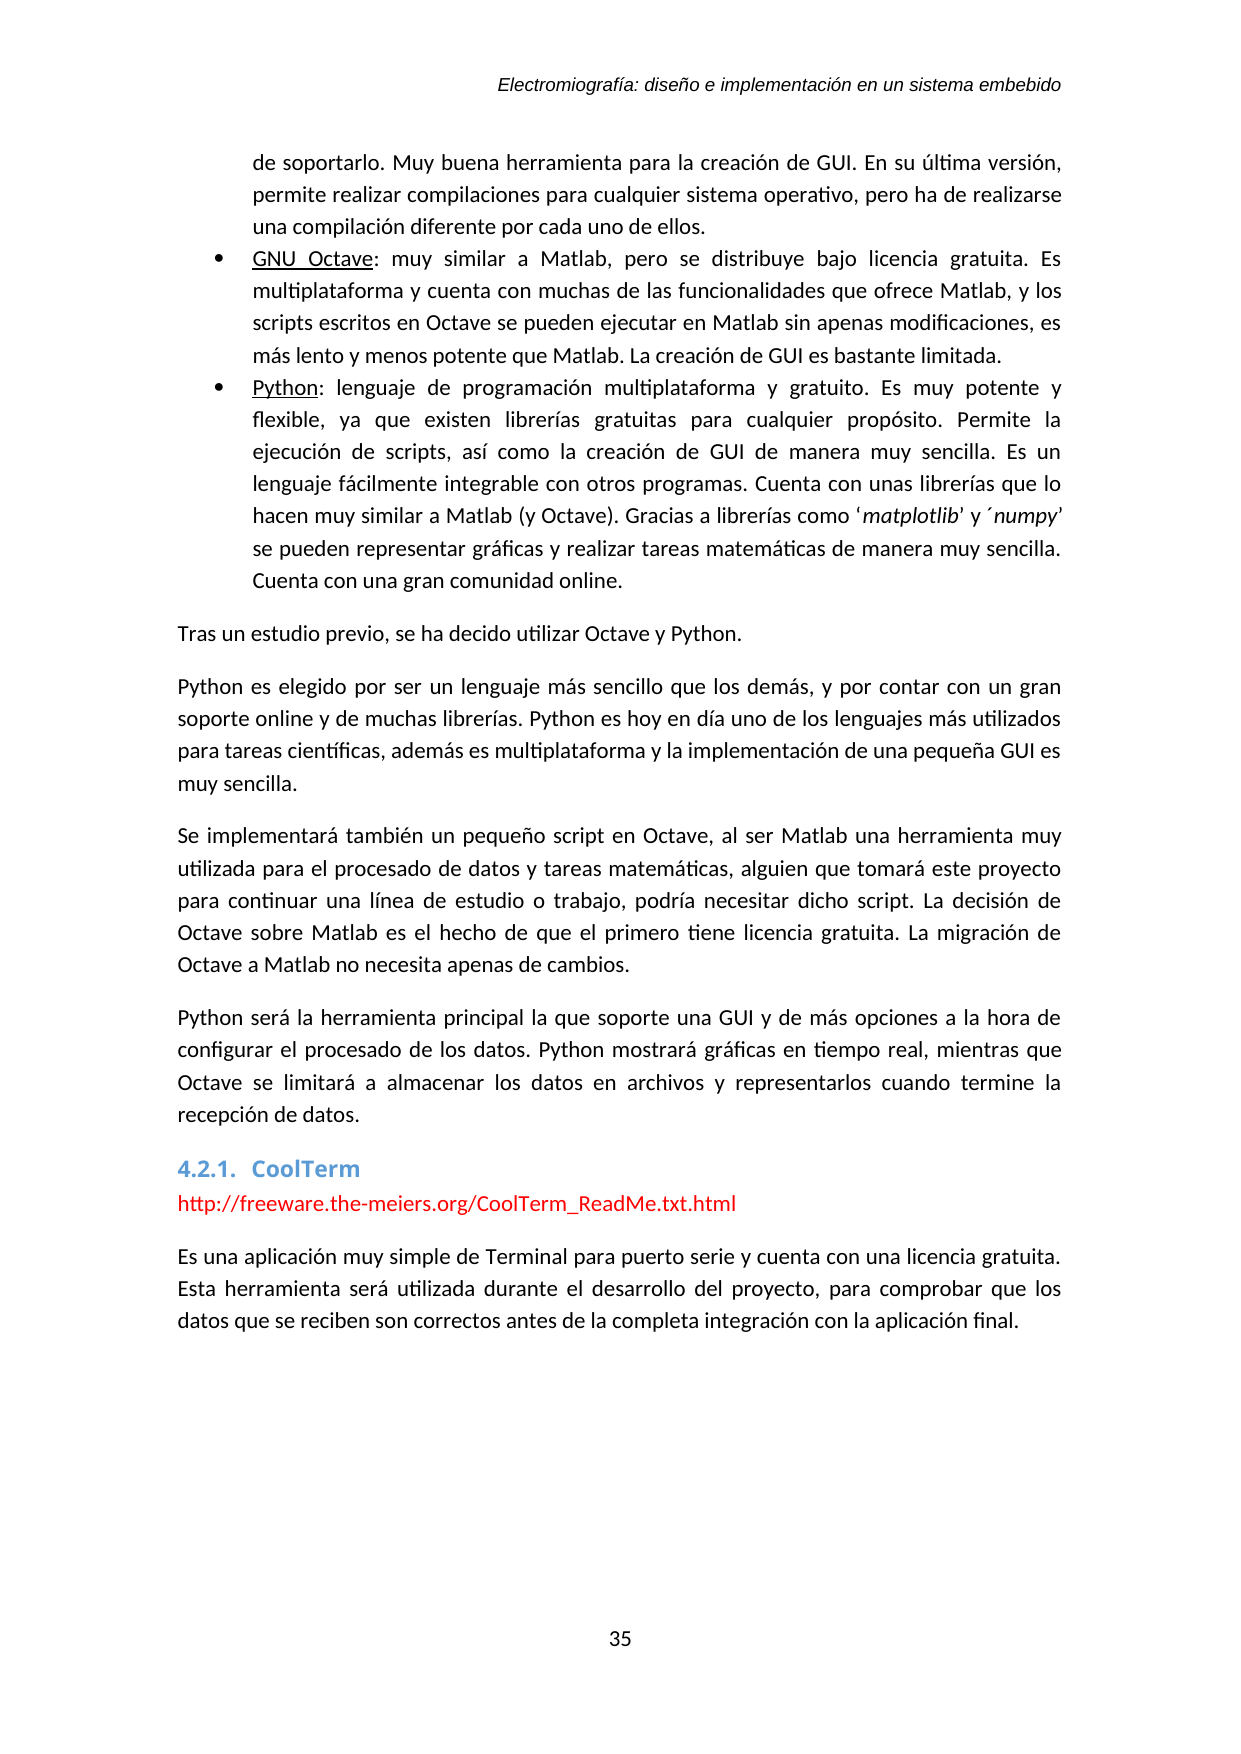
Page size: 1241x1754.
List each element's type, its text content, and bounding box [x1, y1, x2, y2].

list GNU Octave: muy similar a Matlab, pero se distribuye bajo licencia gratuita. Es multiplataforma y cuenta con muchas de las funcionalidades que ofrece Matlab, y los scripts escritos en Octave se pueden ejecutar en Matlab sin apenas modificaciones, es más lento y menos potente que Matlab. La creación de GUI es bastante limitada. [215, 244, 1063, 369]
text Python es elegido por ser un lenguaje más sencillo que los demás, y por contar con un gran soporte online y de muchas librerías. Python es hoy en día uno de los lenguajes más utilizados para tareas científicas, además es multiplataforma y la implementación de una pequeña GUI es muy sencilla. [177, 672, 1063, 797]
text Python será la herramienta principal la que soporte una GUI y de más opciones a la hora de configurar el procesado de los datos. Python mostrará gráficas en tiempo real, mientras que Octave se limitará a almacenar los datos en archivos y representarlos cuando termine la recepción de datos. [177, 1003, 1063, 1128]
subtitle CoolTerm [177, 1153, 1063, 1184]
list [215, 148, 1063, 240]
text http://freeware.the-meiers.org/CoolTerm_ReadMe.txt.html [177, 1189, 1063, 1217]
text Tras un estudio previo, se ha decido utilizar Octave y Python. [177, 619, 1063, 647]
list Python: lenguaje de programación multiplataforma y gratuito. Es muy potente y flexible, ya que existen librerías gratuitas para cualquier propósito. Permite la ejecución de scripts, así como la creación de GUI de manera muy sencilla. Es un lenguaje fácilmente integrable con otros programas. Cuenta con unas librerías que lo hacen muy similar a Matlab (y Octave). Gracias a librerías como ‘matplotlib’ y ´numpy’ se pueden representar gráficas y realizar tareas matemáticas de manera muy sencilla. Cuenta con una gran comunidad online. [215, 373, 1063, 594]
text Es una aplicación muy simple de Terminal para puerto serie y cuenta con una licencia gratuita. Esta herramienta será utilizada durante el desarrollo del proyecto, para comprobar que los datos que se reciben son correctos antes de la completa integración con la aplicación final. [177, 1242, 1063, 1334]
text Se implementará también un pequeño script en Octave, al ser Matlab una herramienta muy utilizada para el procesado de datos y tareas matemáticas, alguien que tomará este proyecto para continuar una línea de estudio o trabajo, podría necesitar dicho script. La decisión de Octave sobre Matlab es el hecho de que el primero tiene licencia gratuita. La migración de Octave a Matlab no necesita apenas de cambios. [177, 822, 1063, 978]
